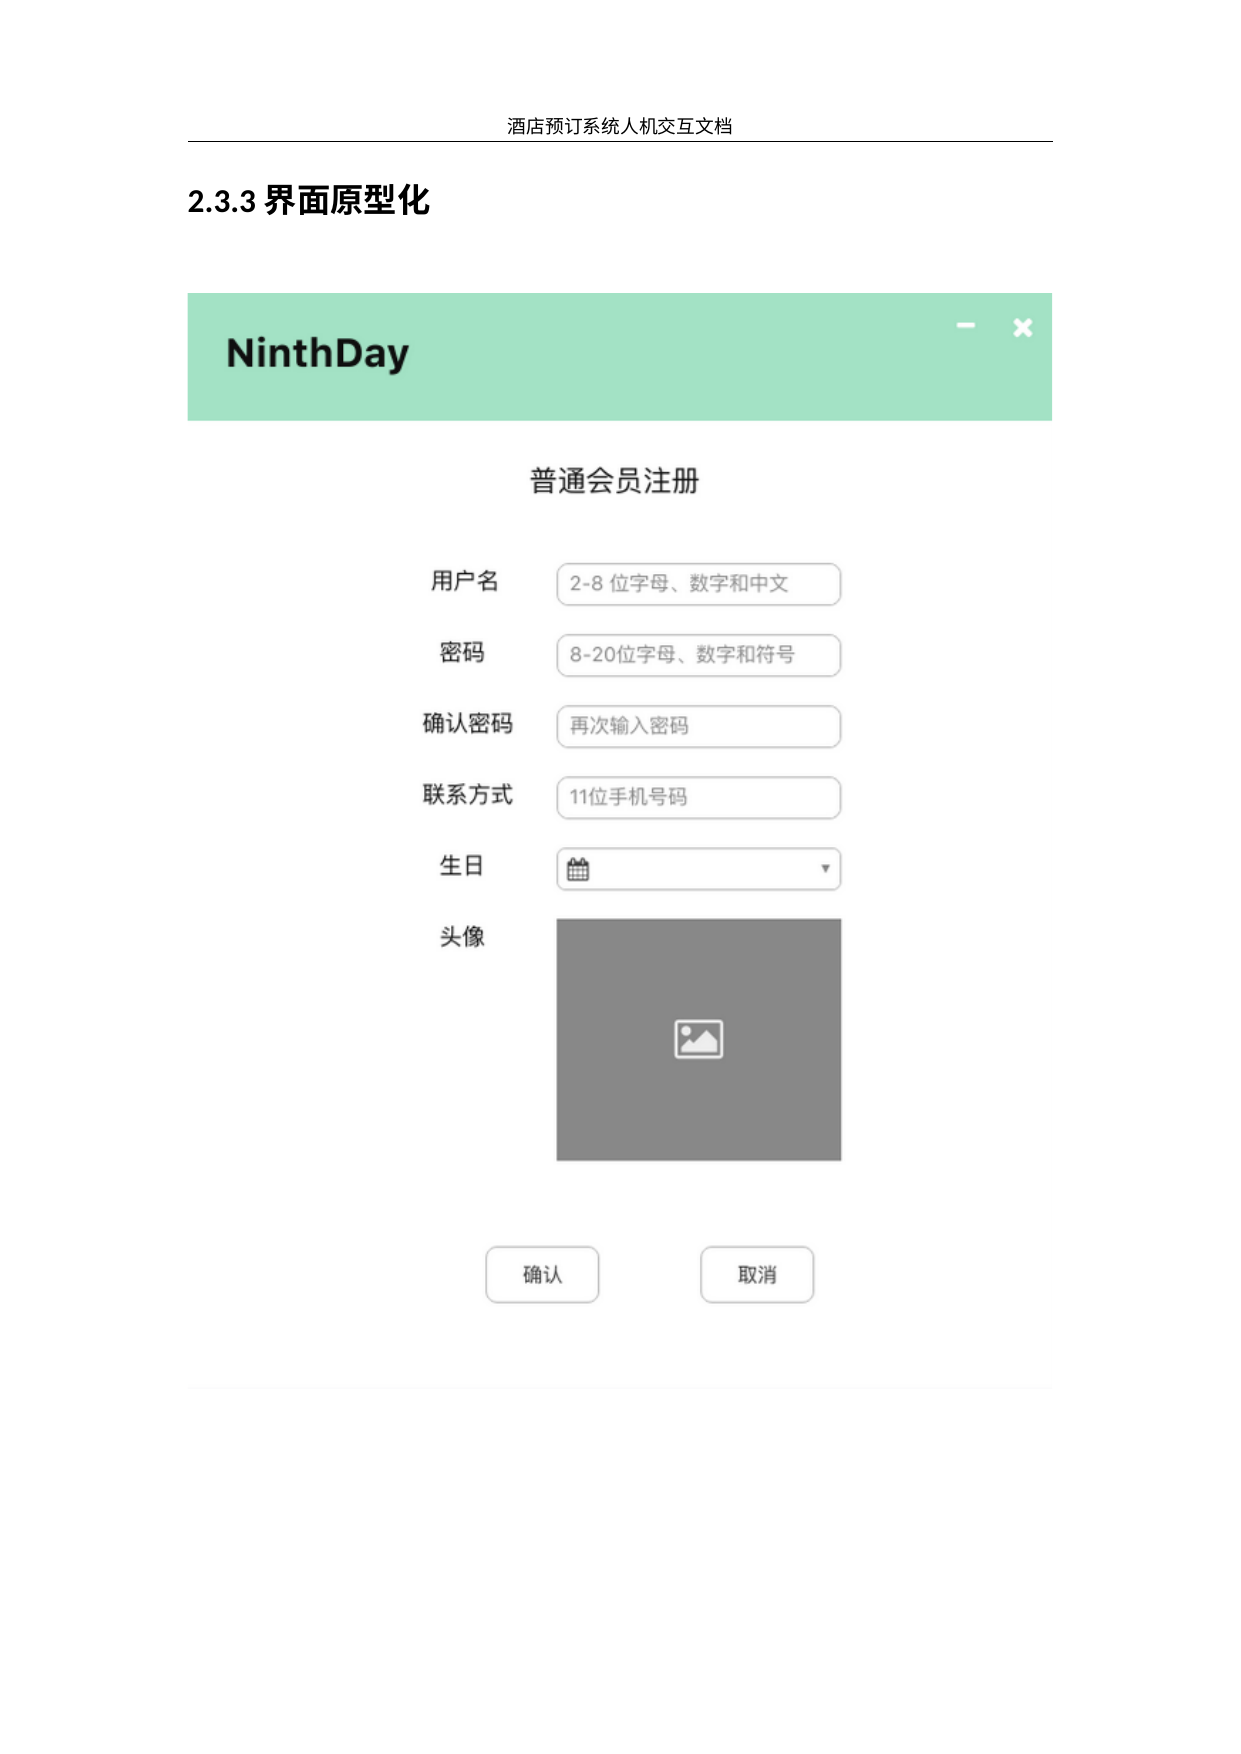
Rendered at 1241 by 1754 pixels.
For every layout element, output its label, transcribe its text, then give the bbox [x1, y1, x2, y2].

subtitle 2.3.3 界面原型化 [187, 164, 1053, 232]
picture [187, 293, 1053, 1389]
